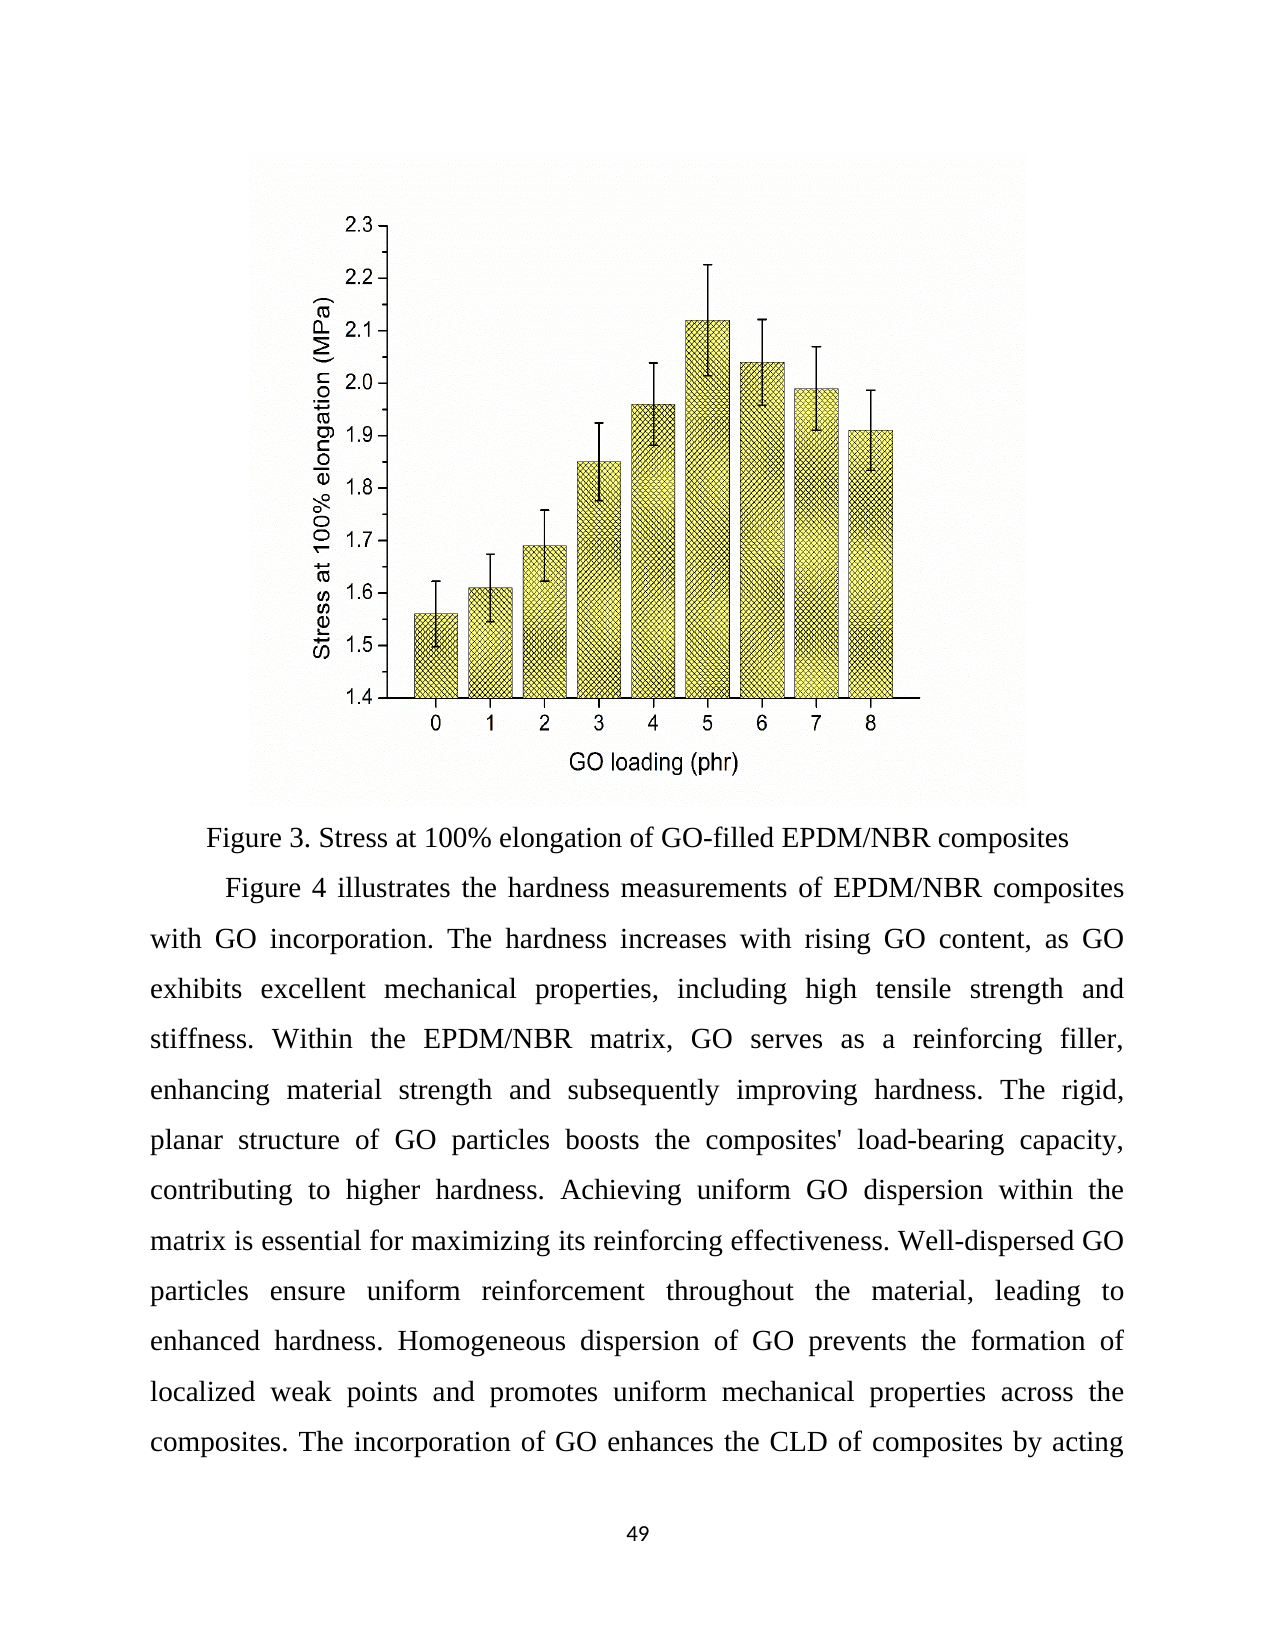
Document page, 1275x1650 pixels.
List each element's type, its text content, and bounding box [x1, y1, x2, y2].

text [150, 871, 1125, 1457]
picture [247, 150, 1028, 807]
text Figure 3. Stress at 100% elongation of GO-filled EPDM/NBR composites [150, 820, 1125, 854]
